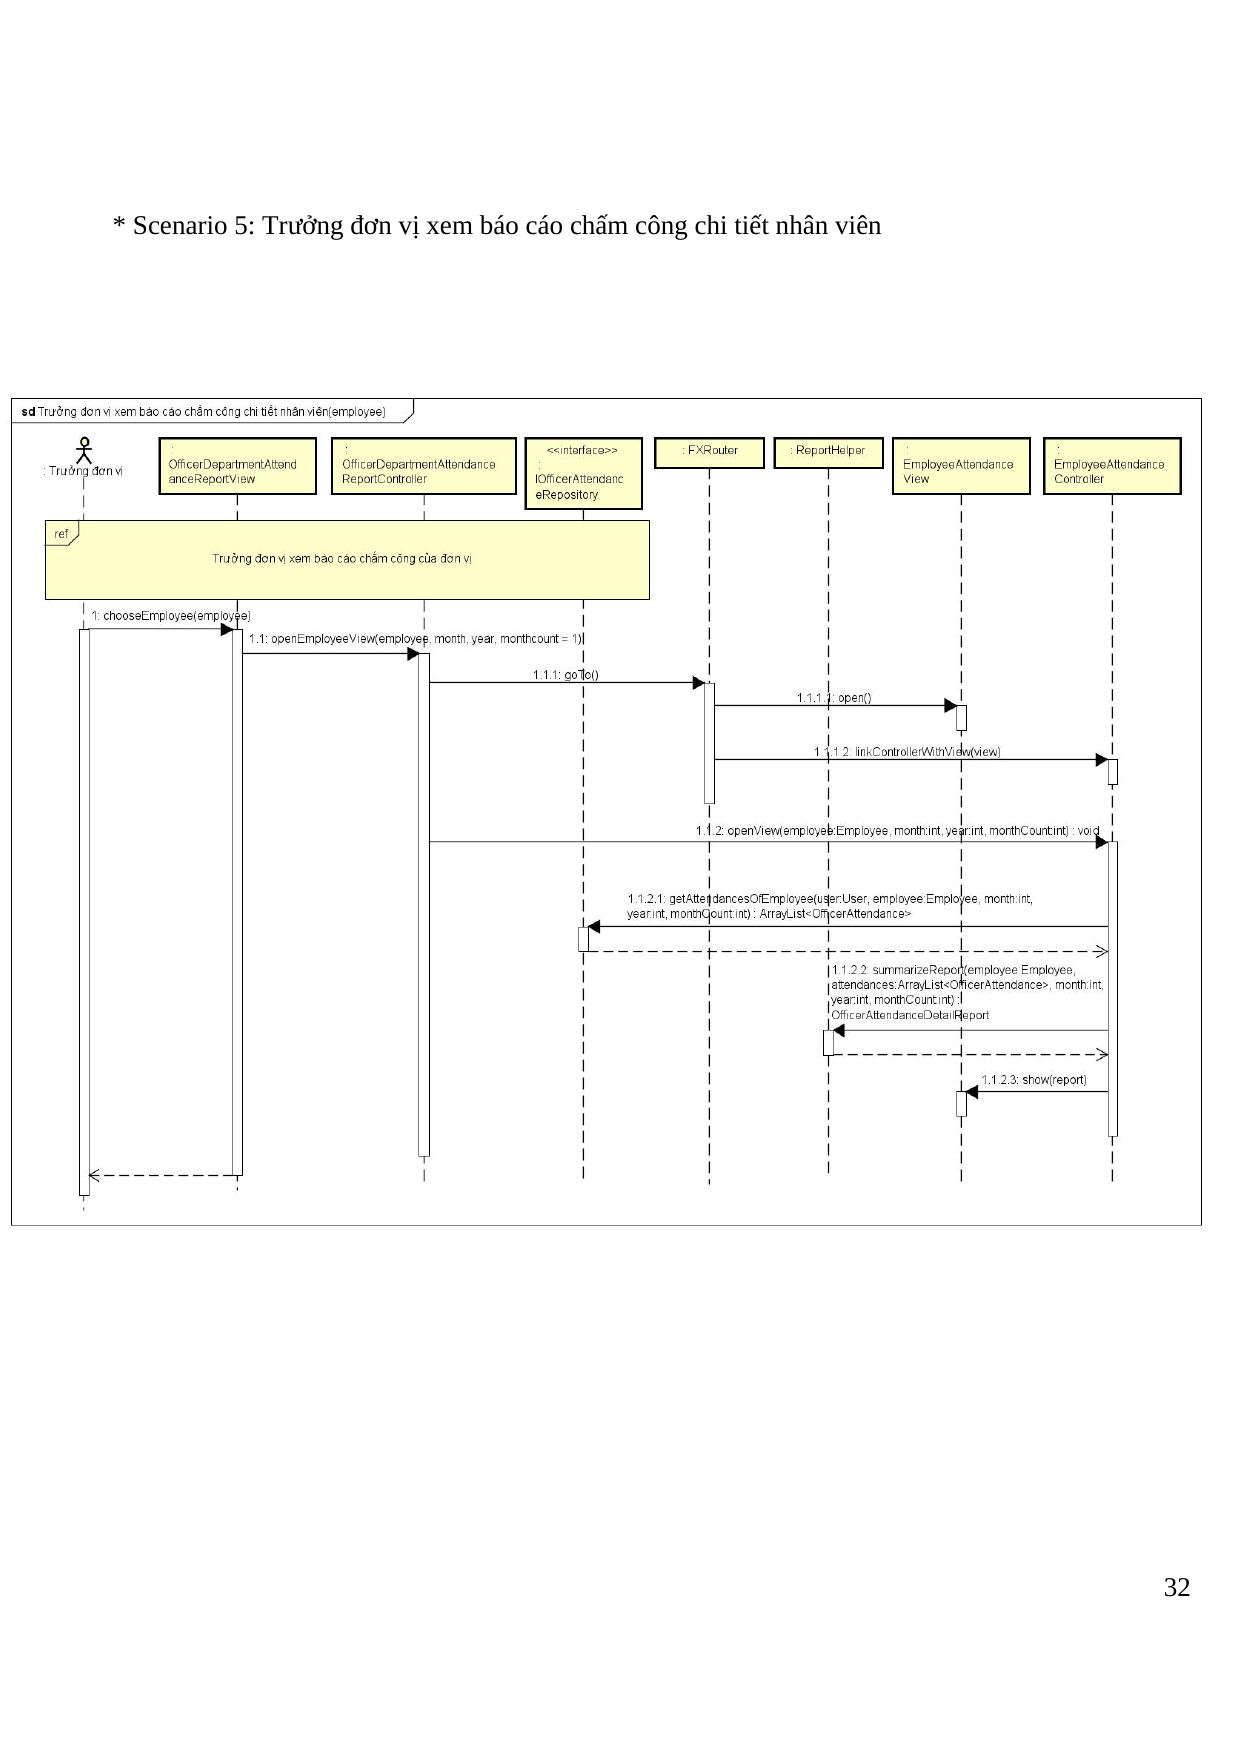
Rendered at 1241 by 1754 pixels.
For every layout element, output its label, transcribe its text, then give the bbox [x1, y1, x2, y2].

picture [1, 388, 1206, 1229]
text * Scenario 5: Trưởng đơn vị xem báo cáo chấm công chi tiết nhân viên [112, 209, 1191, 240]
